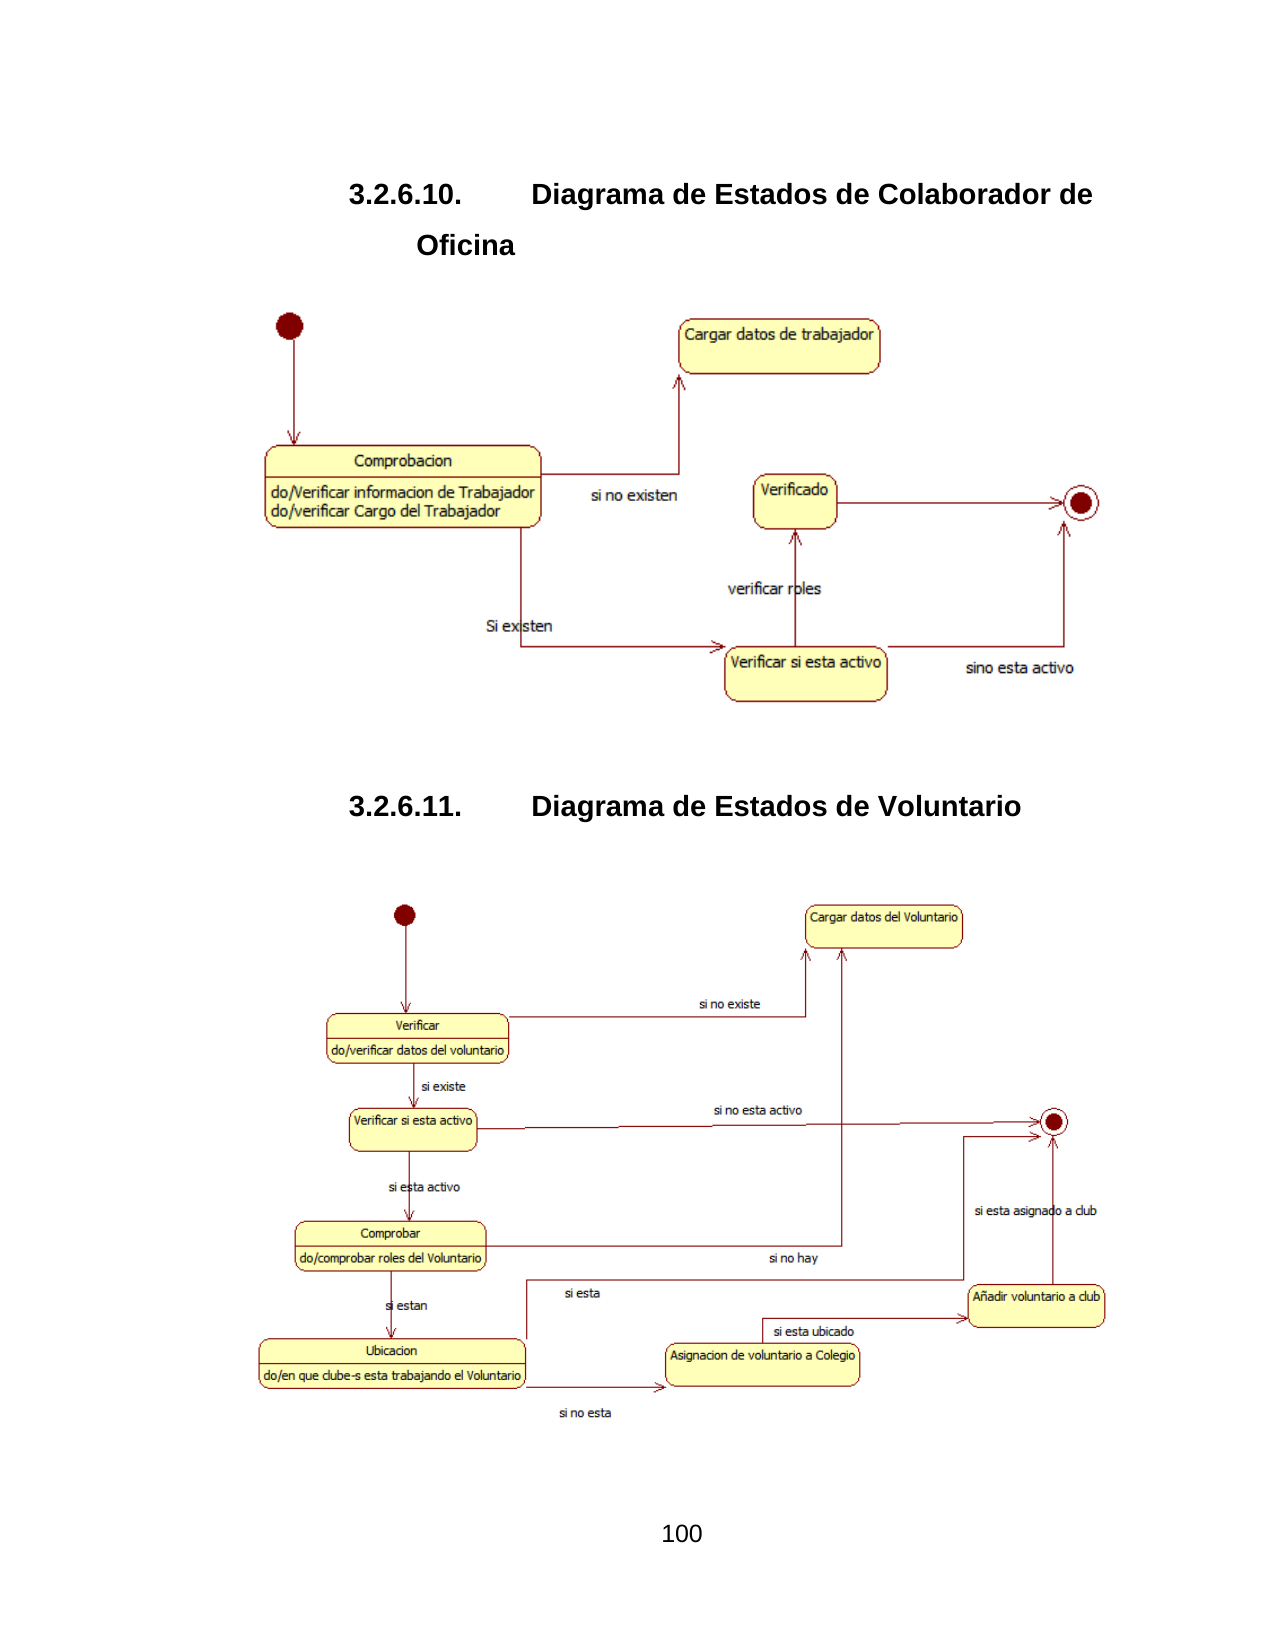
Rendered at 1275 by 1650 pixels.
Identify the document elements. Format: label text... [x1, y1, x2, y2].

subtitle Diagrama de Estados de Voluntario [349, 731, 1127, 823]
subtitle Diagrama de Estados de Colaborador de Oficina [349, 177, 1127, 261]
picture [236, 882, 1128, 1441]
picture [236, 284, 1128, 731]
